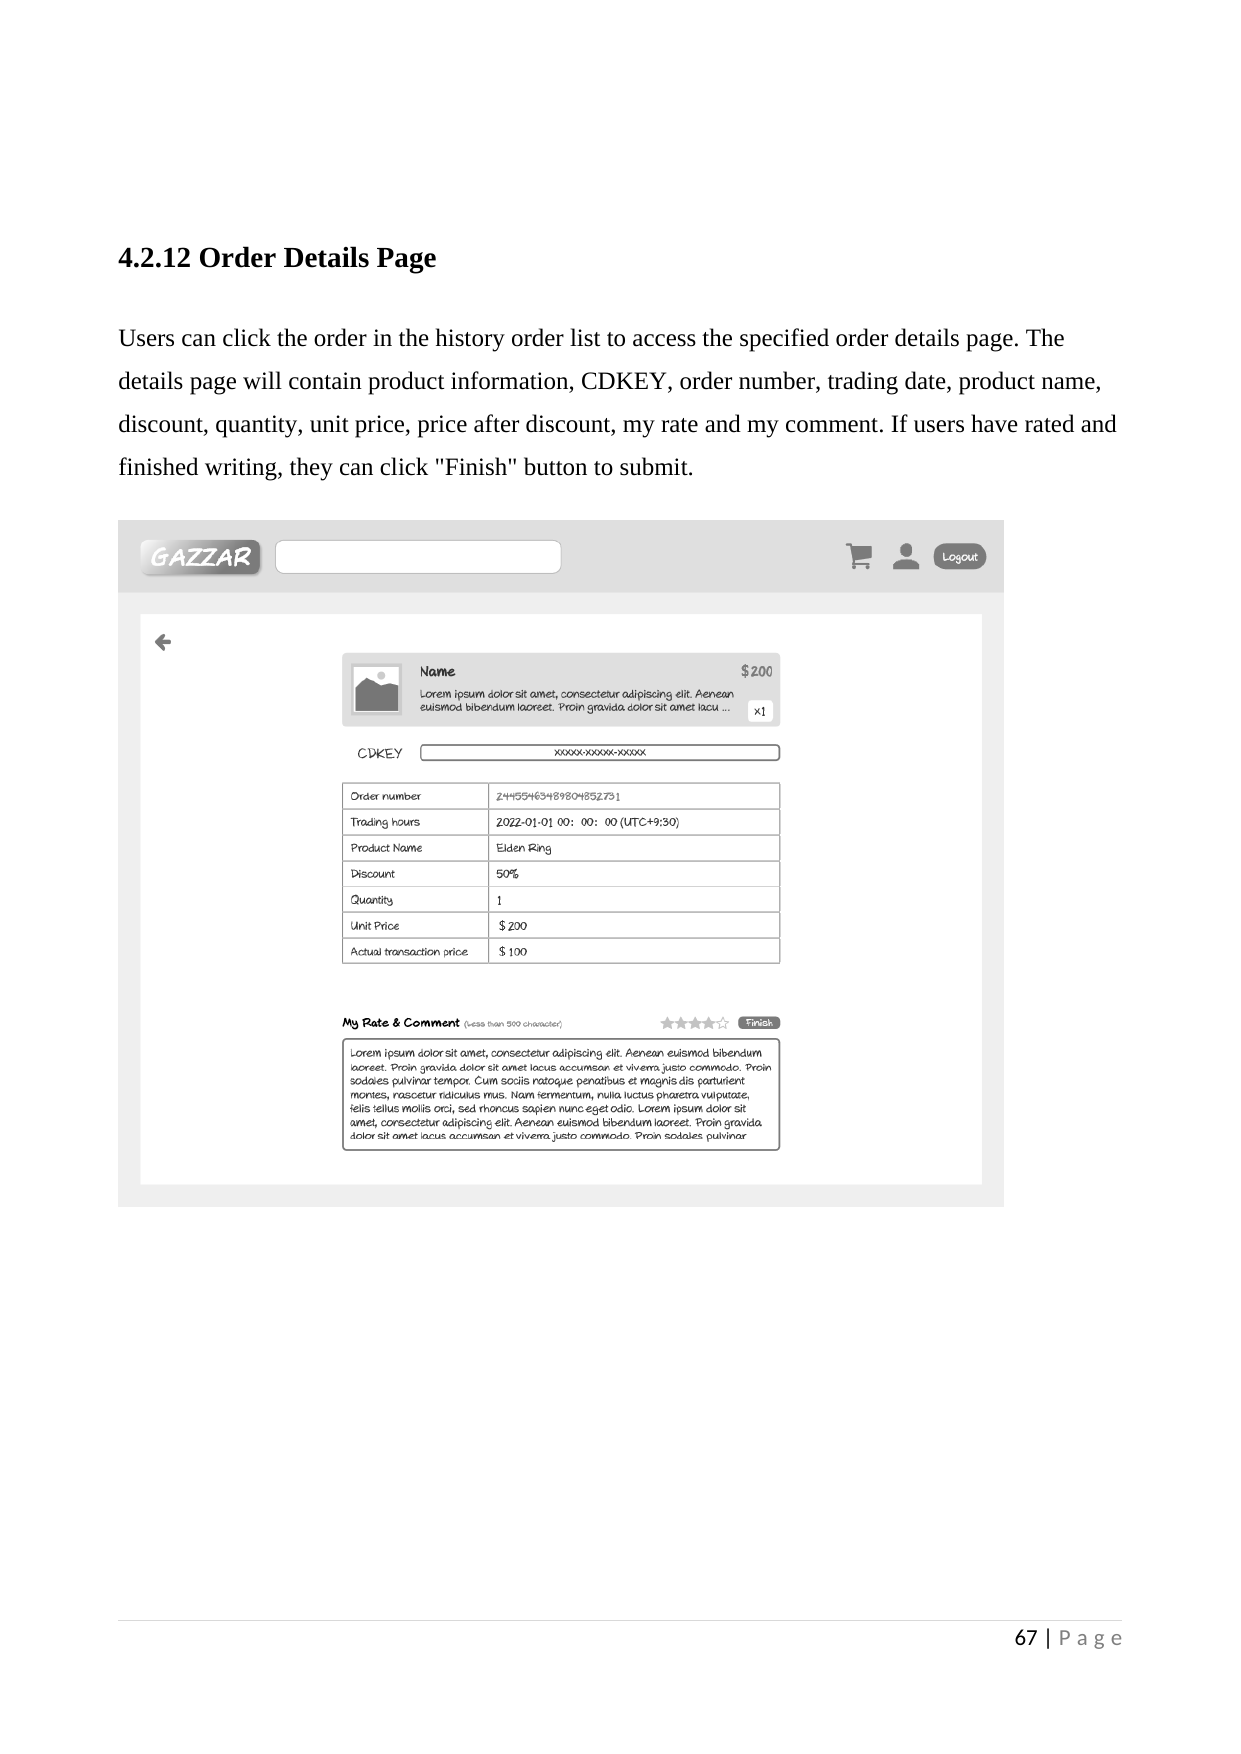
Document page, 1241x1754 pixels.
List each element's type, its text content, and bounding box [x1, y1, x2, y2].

text Users can click the order in the history order list to access the specified order details page. The details page will contain product information, CDKEY, order number, trading date, product name, discount, quantity, unit price, price after discount, my rate and my comment. If users have rated and finished writing, they can click "Finish" button to submit. [118, 323, 1122, 481]
picture [118, 520, 1004, 1207]
subtitle 4.2.12 Order Details Page [118, 240, 1122, 273]
